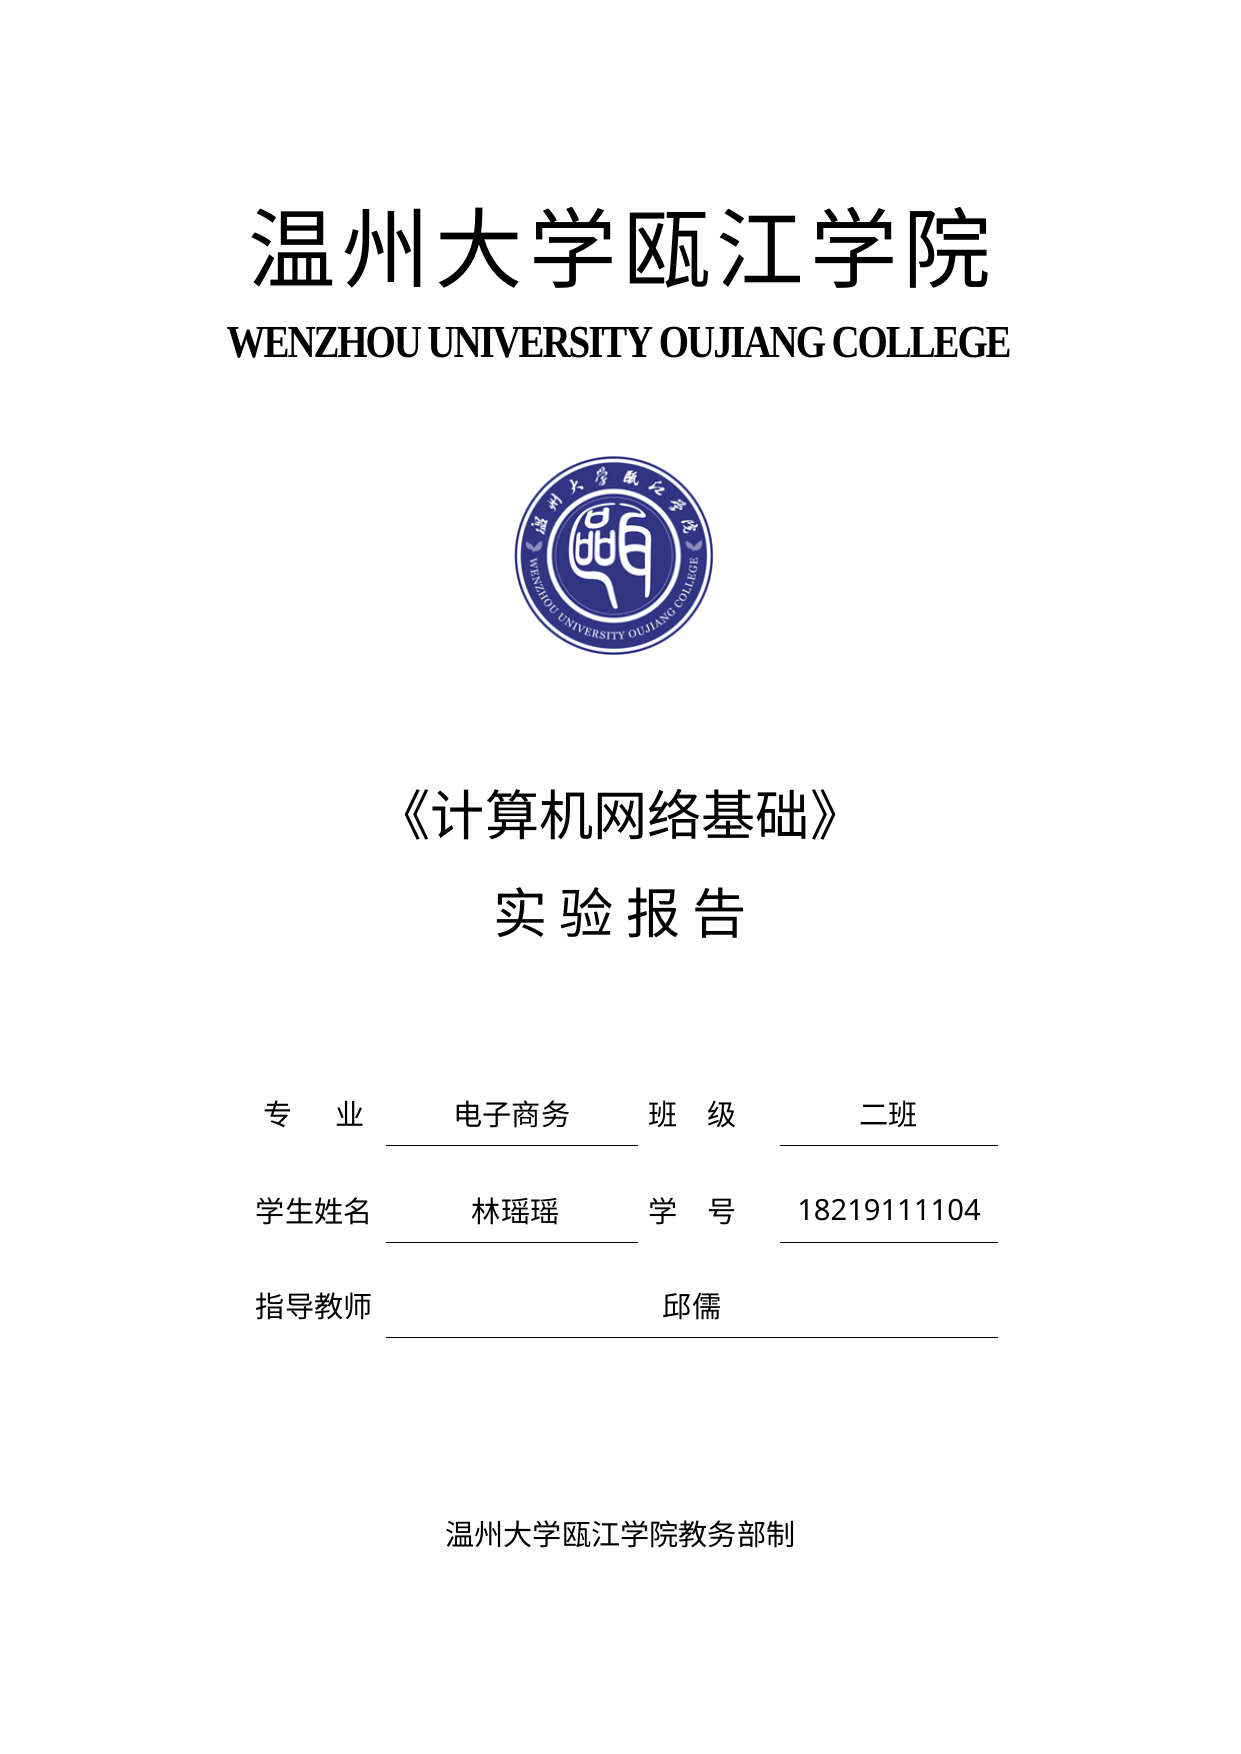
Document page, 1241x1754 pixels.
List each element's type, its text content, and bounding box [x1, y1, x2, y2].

table_cell 学生姓名 [242, 1145, 386, 1242]
text 实 验 报 告 [187, 861, 1053, 958]
text 温州大学瓯江学院 [187, 178, 1053, 308]
text 《计算机网络基础》 [187, 763, 1053, 861]
picture [512, 454, 715, 657]
table_header 专 业 [242, 1056, 386, 1145]
table_cell 指导教师 [242, 1242, 386, 1337]
table_header 电子商务 [386, 1056, 637, 1145]
table_header 班 级 [638, 1056, 779, 1145]
table_cell 林瑶瑶 [386, 1146, 637, 1242]
table_cell 邱儒 [386, 1242, 998, 1337]
table_cell 18219111104 [780, 1146, 998, 1242]
text 温州大学瓯江学院教务部制 [187, 1501, 1053, 1566]
table_header 二班 [780, 1056, 998, 1145]
table_cell 学 号 [638, 1145, 779, 1242]
